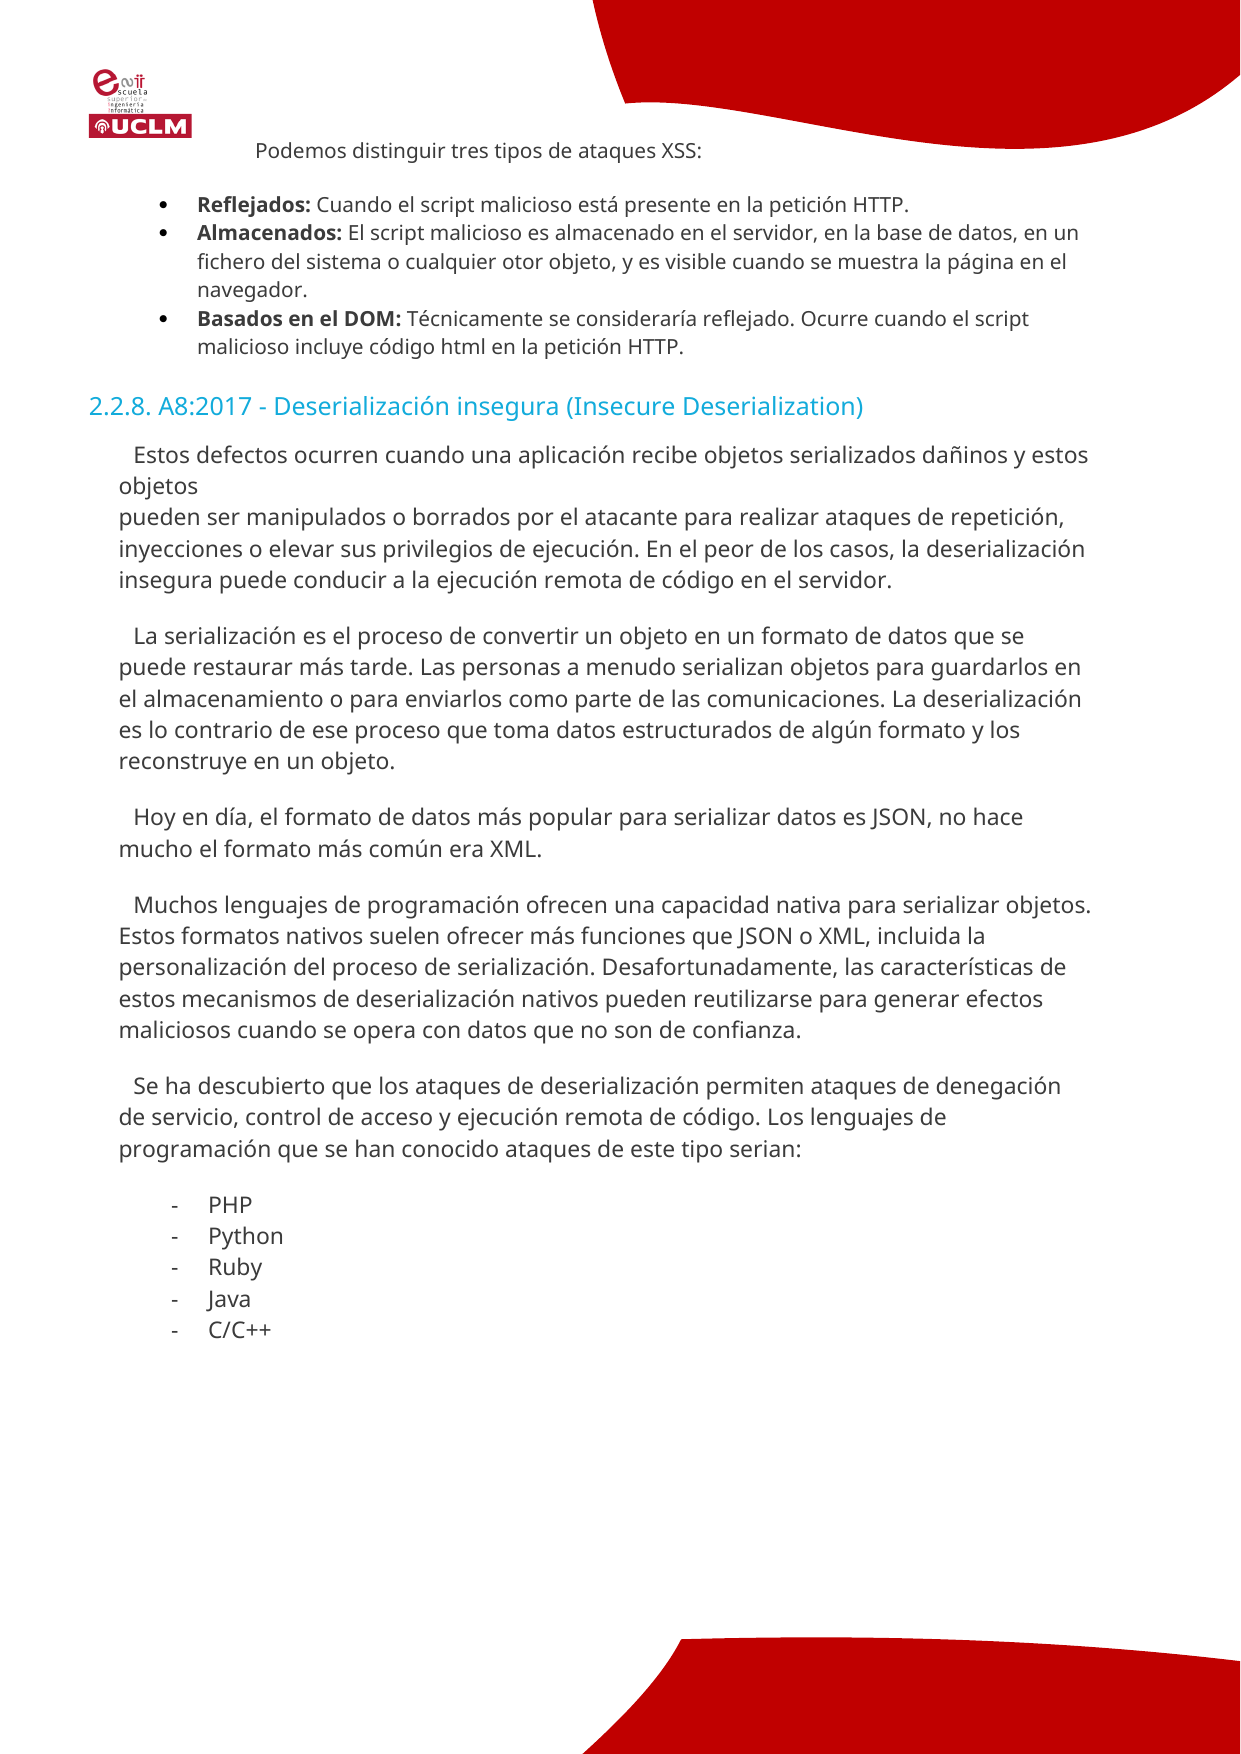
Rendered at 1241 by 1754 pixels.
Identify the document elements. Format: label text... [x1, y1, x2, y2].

subtitle A8:2017 - Deserialización insegura (Insecure Deserialization) [89, 389, 1093, 423]
list Almacenados: El script malicioso es almacenado en el servidor, en la base de datos, en un fichero del sistema o cualquier otor objeto, y es visible cuando se muestra la página en el navegador. [159, 218, 1093, 304]
list Python [171, 1220, 1093, 1251]
text La serialización es el proceso de convertir un objeto en un formato de datos que se puede restaurar más tarde. Las personas a menudo serializan objetos para guardarlos en el almacenamiento o para enviarlos como parte de las comunicaciones. La deserialización es lo contrario de ese proceso que toma datos estructurados de algún formato y los reconstruye en un objeto. [118, 620, 1093, 776]
text Podemos distinguir tres tipos de ataques XSS: [118, 136, 1093, 165]
text Estos defectos ocurren cuando una aplicación recibe objetos serializados dañinos y estos objetos pueden ser manipulados o borrados por el atacante para realizar ataques de repetición, inyecciones o elevar sus privilegios de ejecución. En el peor de los casos, la deserialización insegura puede conducir a la ejecución remota de código en el servidor. [118, 439, 1093, 595]
list Basados en el DOM: Técnicamente se consideraría reflejado. Ocurre cuando el script malicioso incluye código html en la petición HTTP. [159, 304, 1093, 361]
list Ruby [171, 1251, 1093, 1283]
text Se ha descubierto que los ataques de deserialización permiten ataques de denegación de servicio, control de acceso y ejecución remota de código. Los lenguajes de programación que se han conocido ataques de este tipo serian: [118, 1070, 1093, 1164]
picture [88, 68, 192, 138]
list C/C++ [171, 1314, 1093, 1345]
list Reflejados: Cuando el script malicioso está presente en la petición HTTP. [159, 190, 1093, 218]
list Java [171, 1283, 1093, 1314]
text Muchos lenguajes de programación ofrecen una capacidad nativa para serializar objetos. Estos formatos nativos suelen ofrecer más funciones que JSON o XML, incluida la personalización del proceso de serialización. Desafortunadamente, las características de estos mecanismos de deserialización nativos pueden reutilizarse para generar efectos maliciosos cuando se opera con datos que no son de confianza. [118, 889, 1093, 1045]
text Hoy en día, el formato de datos más popular para serializar datos es JSON, no hace mucho el formato más común era XML. [118, 801, 1093, 864]
list PHP [171, 1189, 1093, 1220]
